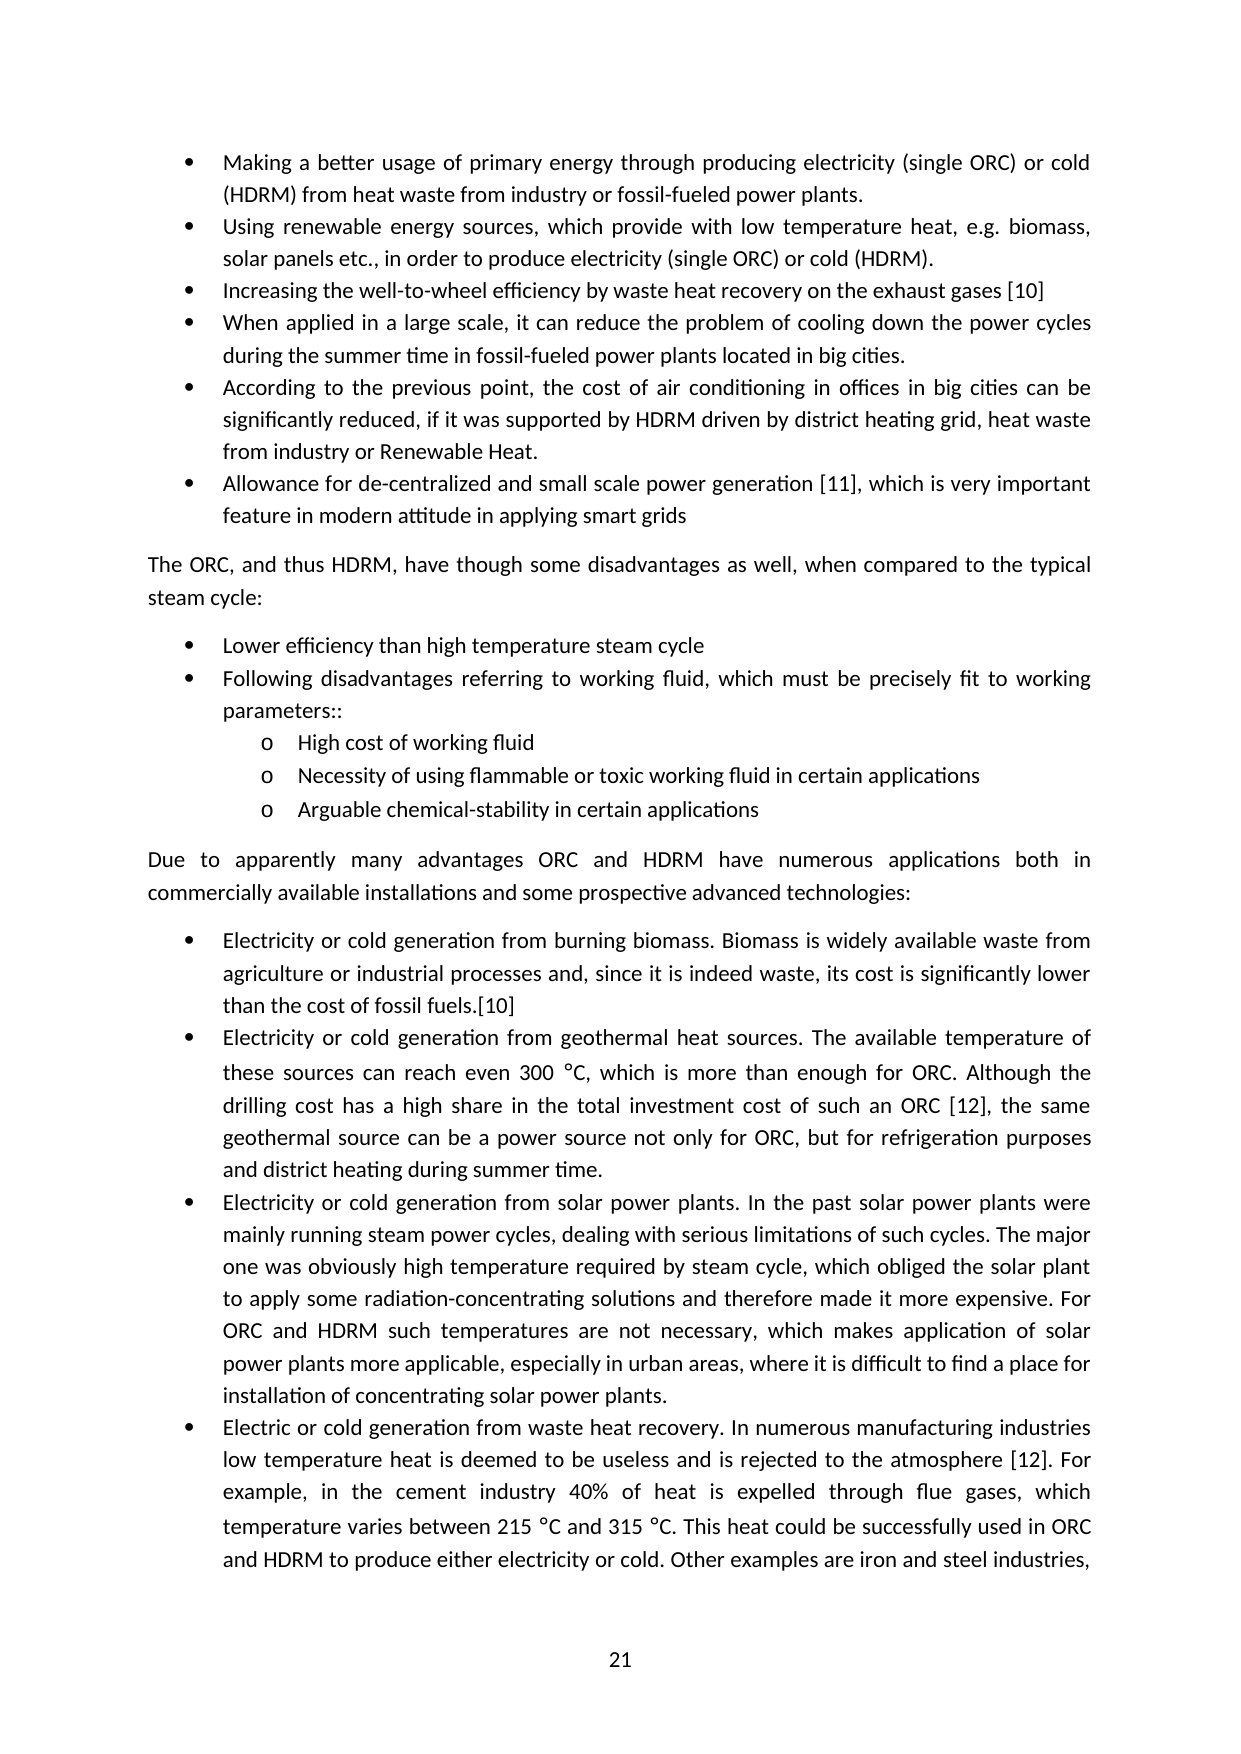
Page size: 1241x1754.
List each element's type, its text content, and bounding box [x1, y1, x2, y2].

text The ORC, and thus HDRM, have though some disadvantages as well, when compared to the typical steam cycle: [148, 551, 1093, 611]
list High cost of working fluid [260, 728, 1093, 757]
text Due to apparently many advantages ORC and HDRM have numerous applications both in commercially available installations and some prospective advanced technologies: [148, 845, 1093, 906]
list Necessity of using flammable or toxic working fluid in certain applications [260, 762, 1093, 791]
list Arguable chemical-stability in certain applications [260, 795, 1093, 824]
list Lower efficiency than high temperature steam cycle [185, 632, 1093, 659]
list Electricity or cold generation from burning biomass. Biomass is widely available waste from agriculture or industrial processes and, since it is indeed waste, its cost is significantly lower than the cost of fossil fuels.[10] [185, 926, 1093, 1019]
list According to the previous point, the cost of air conditioning in offices in big cities can be significantly reduced, if it was supported by HDRM driven by district heating grid, heat waste from industry or Renewable Heat. [185, 373, 1093, 465]
list When applied in a large scale, it can reduce the problem of cooling down the power cycles during the summer time in fossil-fueled power plants located in big cities. [185, 308, 1093, 369]
list Electricity or cold generation from geothermal heat sources. The available temperature of these sources can reach even 300 °C, which is more than enough for ORC. Although the drilling cost has a high share in the total investment cost of such an ORC [12], the same geothermal source can be a power source not only for ORC, but for refrigeration purposes and district heating during summer time. [185, 1023, 1093, 1183]
list Allowance for de-centralized and small scale power generation [11], which is very important feature in modern attitude in applying smart grids [185, 469, 1093, 530]
list Electricity or cold generation from solar power plants. In the past solar power plants were mainly running steam power cycles, dealing with serious limitations of such cycles. The major one was obviously high temperature required by steam cycle, which obliged the solar plant to apply some radiation-concentrating solutions and therefore made it more expensive. For ORC and HDRM such temperatures are not necessary, which makes application of solar power plants more applicable, especially in urban areas, where it is difficult to find a place for installation of concentrating solar power plants. [185, 1188, 1093, 1409]
list Increasing the well-to-wheel efficiency by waste heat recovery on the exhaust gases [10] [185, 276, 1093, 304]
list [185, 1413, 1093, 1573]
list Using renewable energy sources, which provide with low temperature heat, e.g. biomass, solar panels etc., in order to produce electricity (single ORC) or cold (HDRM). [185, 212, 1093, 272]
list Following disadvantages referring to working fluid, which must be precisely fit to working parameters:: [185, 664, 1093, 724]
list Making a better usage of primary energy through producing electricity (single ORC) or cold (HDRM) from heat waste from industry or fossil-fueled power plants. [185, 148, 1093, 208]
